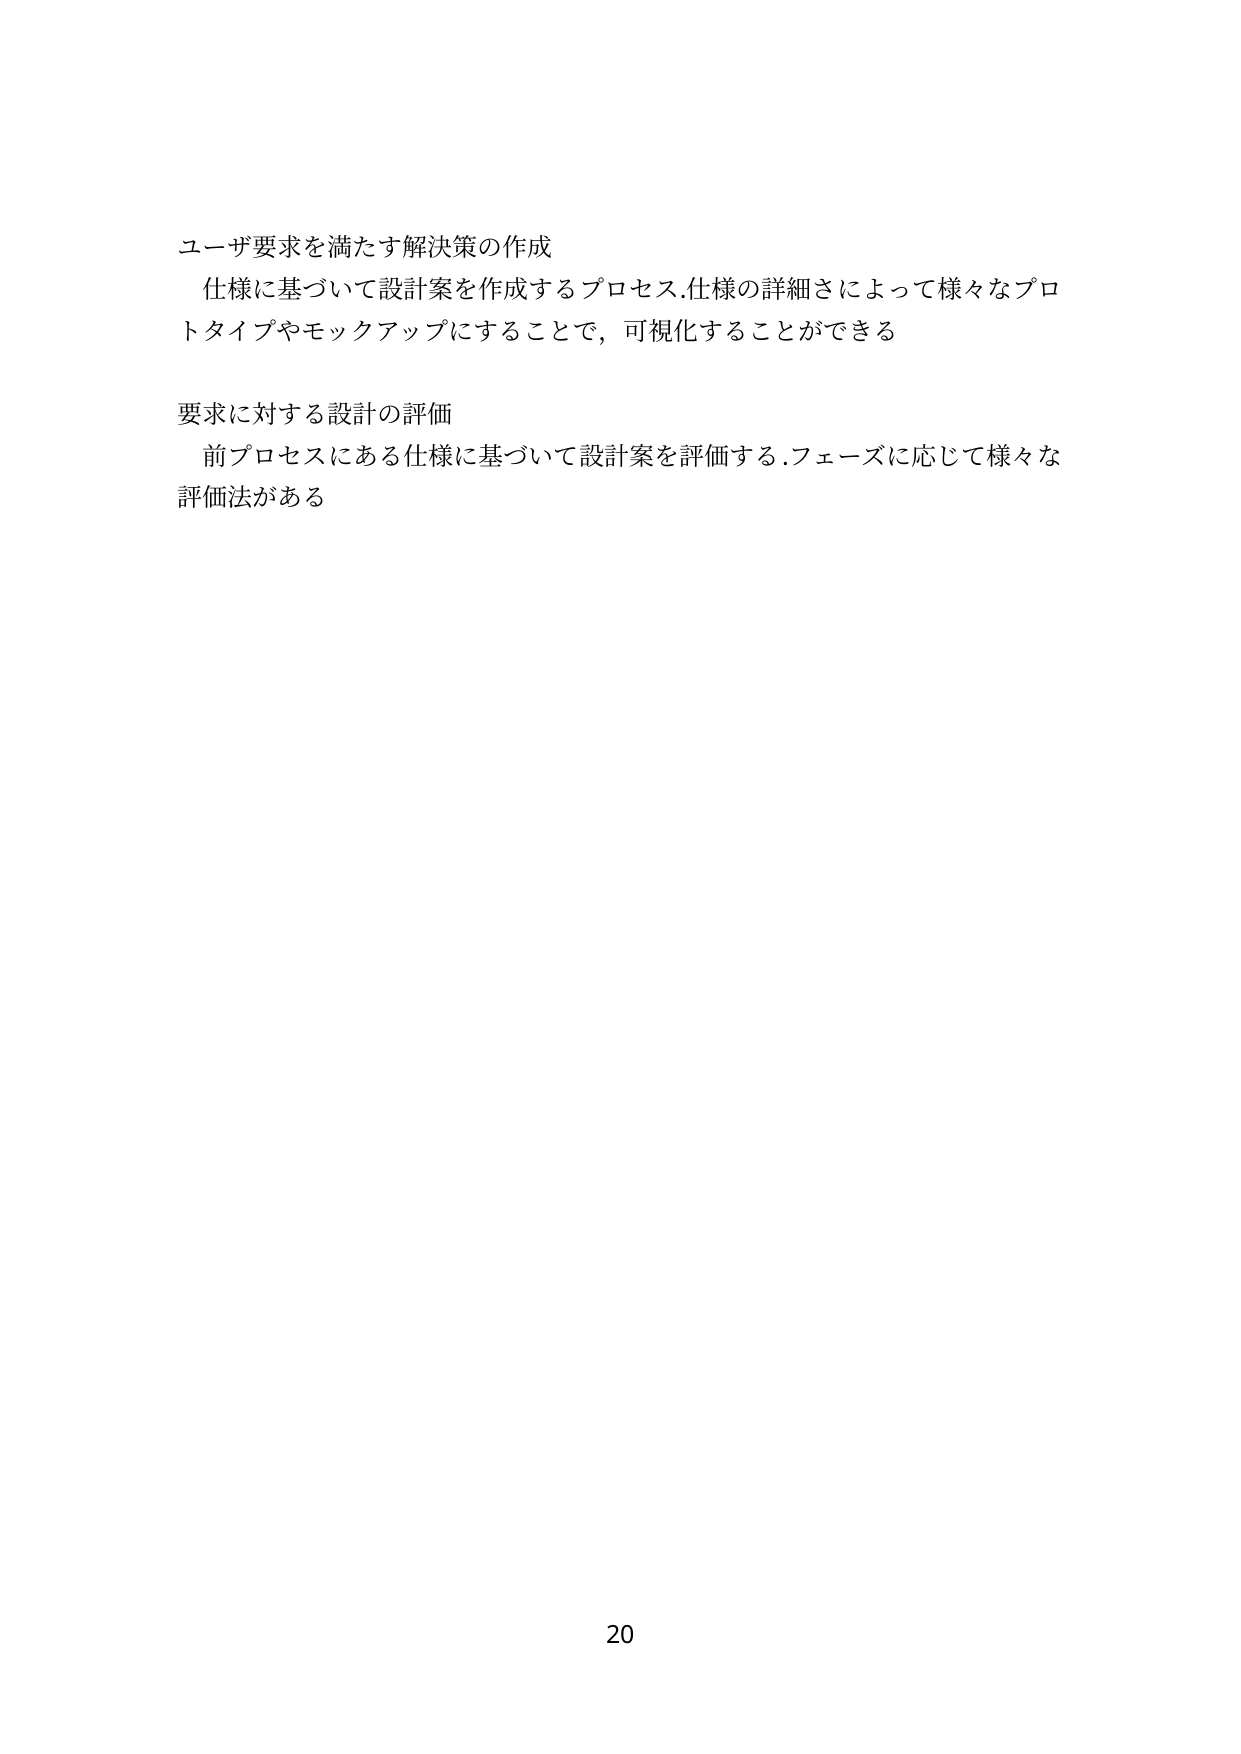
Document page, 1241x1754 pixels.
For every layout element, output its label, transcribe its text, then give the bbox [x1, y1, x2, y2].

text ユーザ要求を満たす解決策の作成 [177, 225, 1063, 267]
text 前プロセスにある仕様に基づいて設計案を評価する.フェーズに応じて様々な評価法がある [177, 433, 1063, 517]
text 要求に対する設計の評価 [177, 392, 1063, 433]
text 仕様に基づいて設計案を作成するプロセス.仕様の詳細さによって様々なプロトタイプやモックアップにすることで，可視化することができる [177, 267, 1063, 350]
